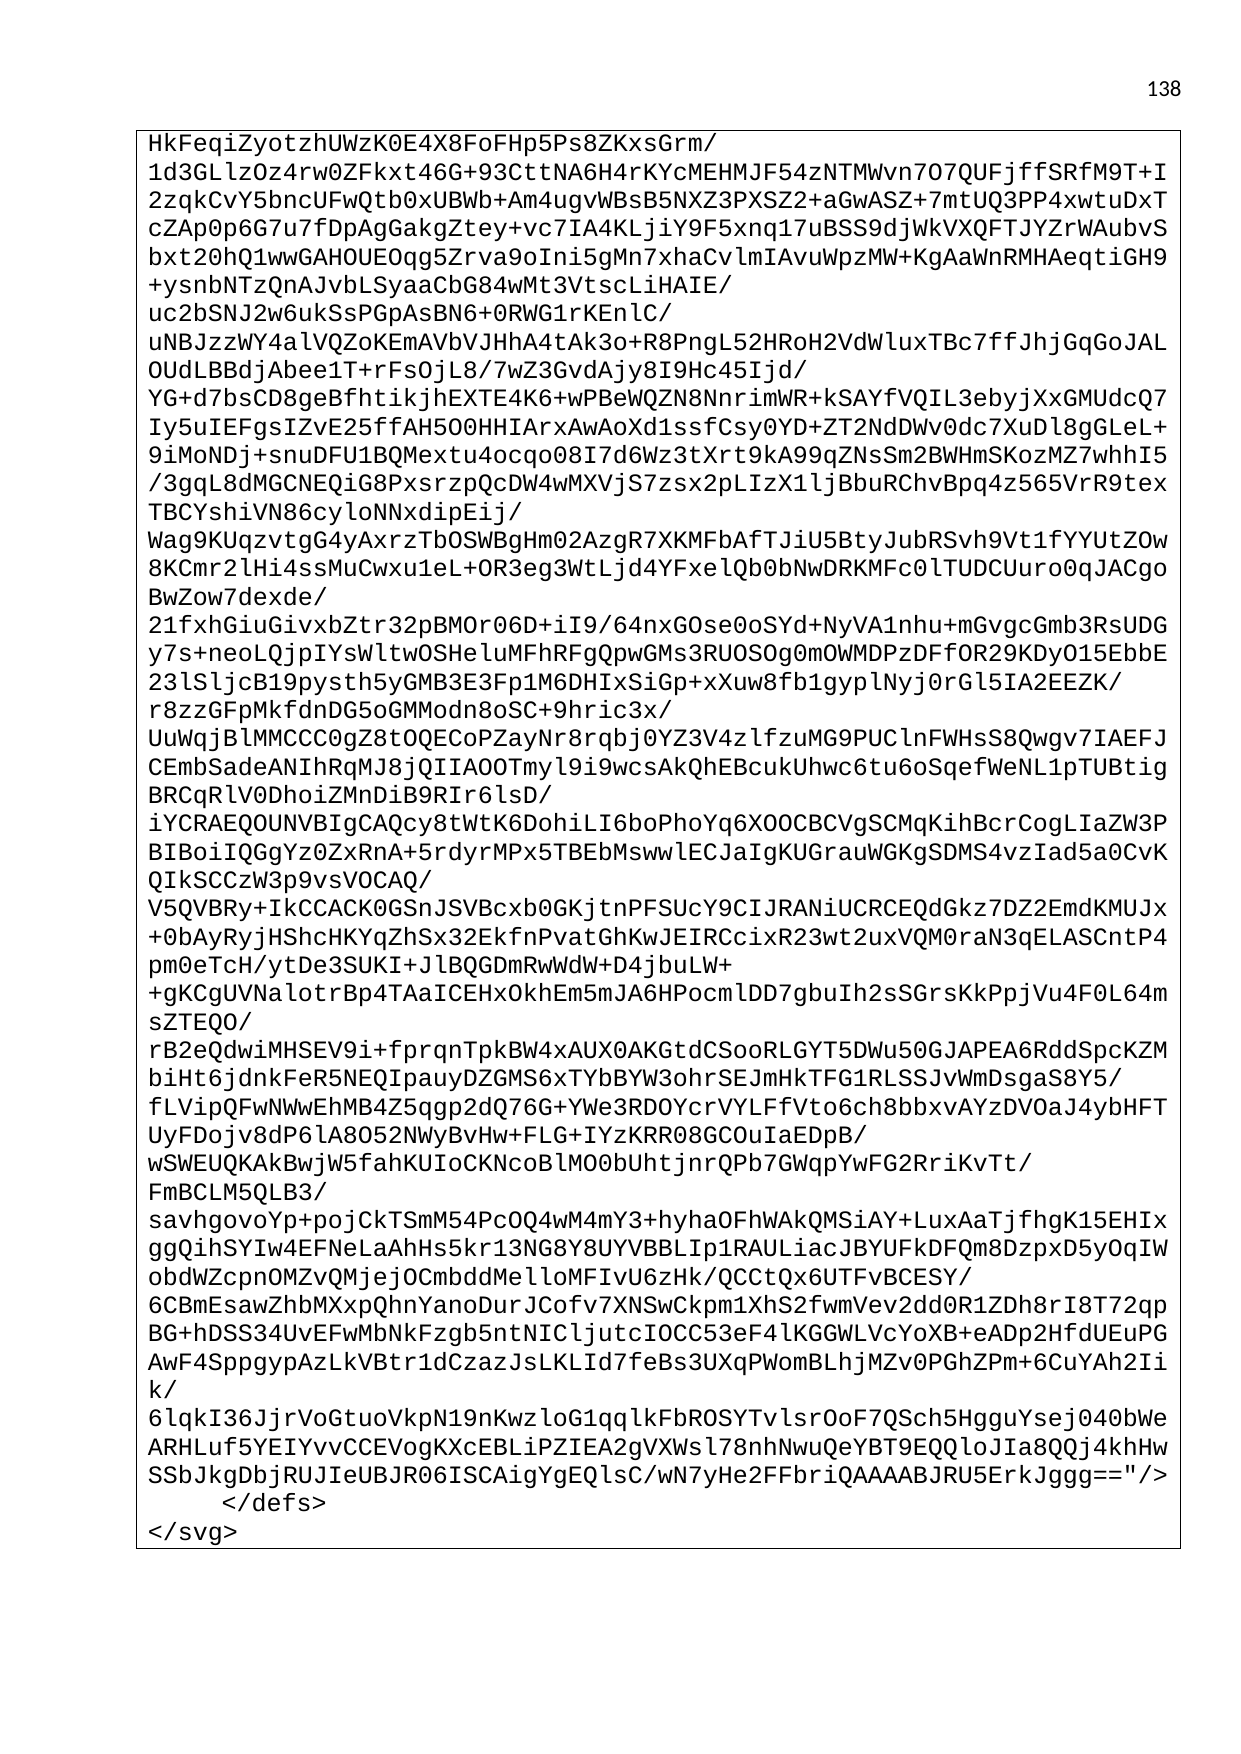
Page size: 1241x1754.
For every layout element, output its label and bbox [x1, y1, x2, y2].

table_header [137, 131, 1180, 1548]
